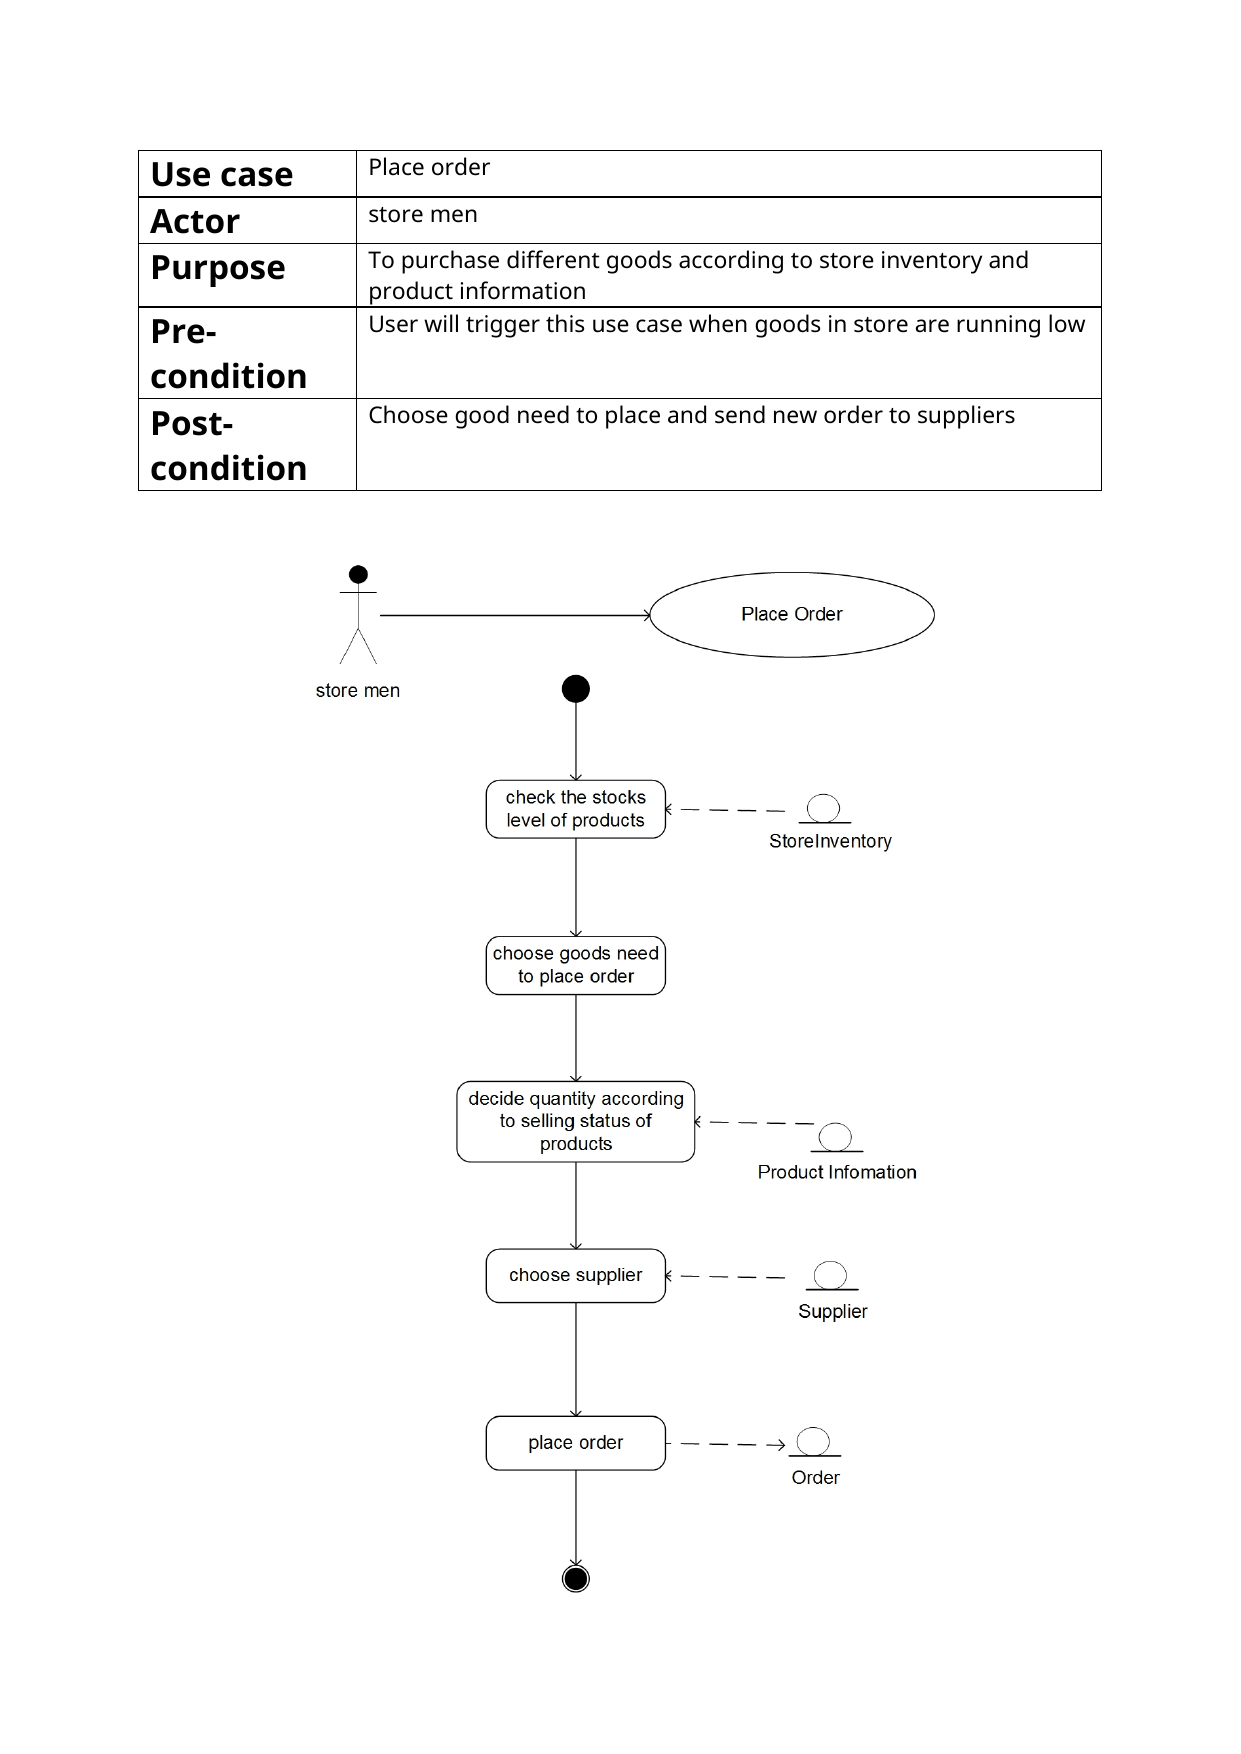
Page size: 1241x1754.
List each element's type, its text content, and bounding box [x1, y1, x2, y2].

table_cell To purchase different goods according to store inventory and product information [357, 244, 1101, 306]
table_header Use case [139, 151, 356, 196]
table_cell store men [357, 198, 1101, 243]
picture [306, 564, 935, 1593]
table_cell User will trigger this use case when goods in store are running low [357, 308, 1101, 398]
table_cell Choose good need to place and send new order to suppliers [357, 399, 1101, 490]
table_cell Purpose [139, 244, 356, 306]
table_cell Post-condition [139, 399, 356, 490]
table_cell Pre-condition [139, 308, 356, 398]
table_header Place order [357, 151, 1101, 196]
table_cell Actor [139, 198, 356, 243]
